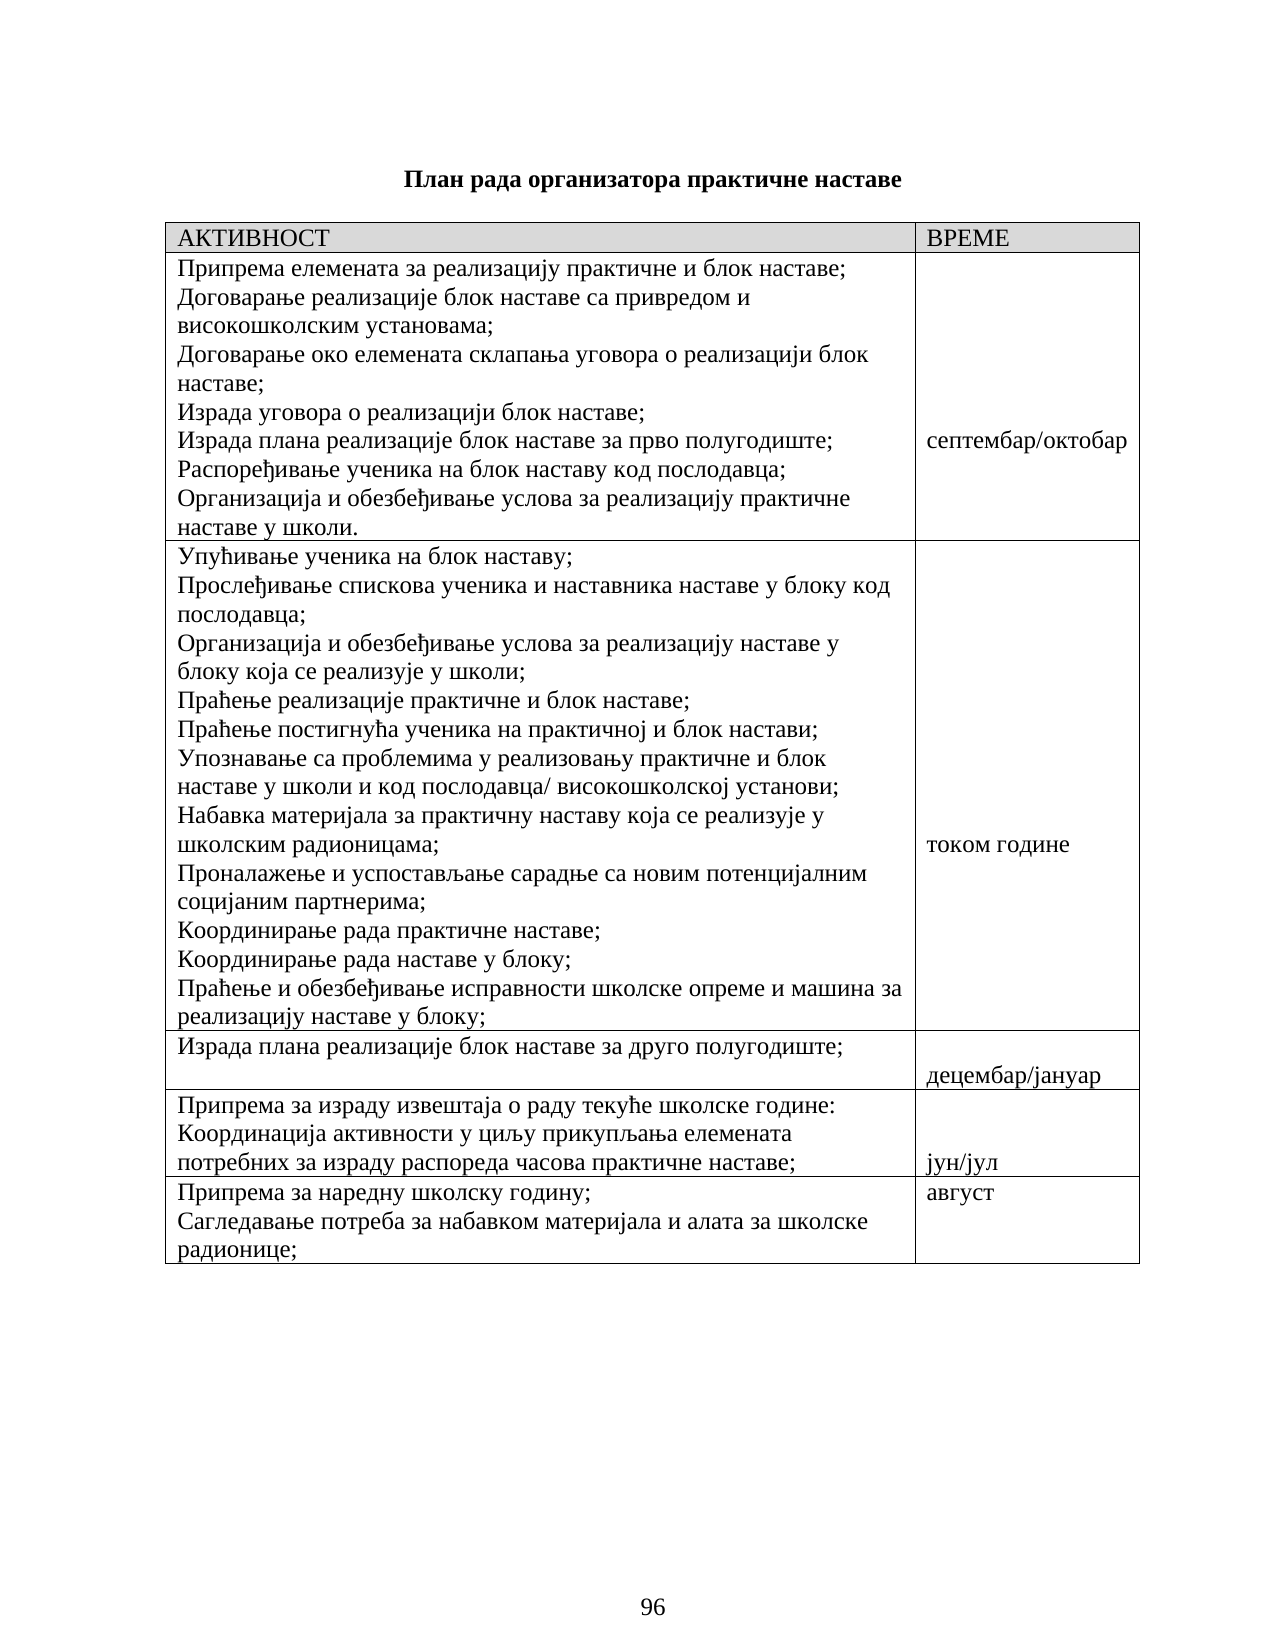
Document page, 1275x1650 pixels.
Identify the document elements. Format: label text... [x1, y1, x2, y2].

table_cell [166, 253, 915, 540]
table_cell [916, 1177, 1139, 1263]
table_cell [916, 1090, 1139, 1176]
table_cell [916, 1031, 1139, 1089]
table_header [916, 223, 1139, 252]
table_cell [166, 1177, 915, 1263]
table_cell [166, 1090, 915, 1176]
subtitle План рада организатора практичне наставе [148, 164, 1158, 193]
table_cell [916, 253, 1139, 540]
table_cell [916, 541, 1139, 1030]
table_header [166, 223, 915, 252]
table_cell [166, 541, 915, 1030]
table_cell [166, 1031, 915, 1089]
